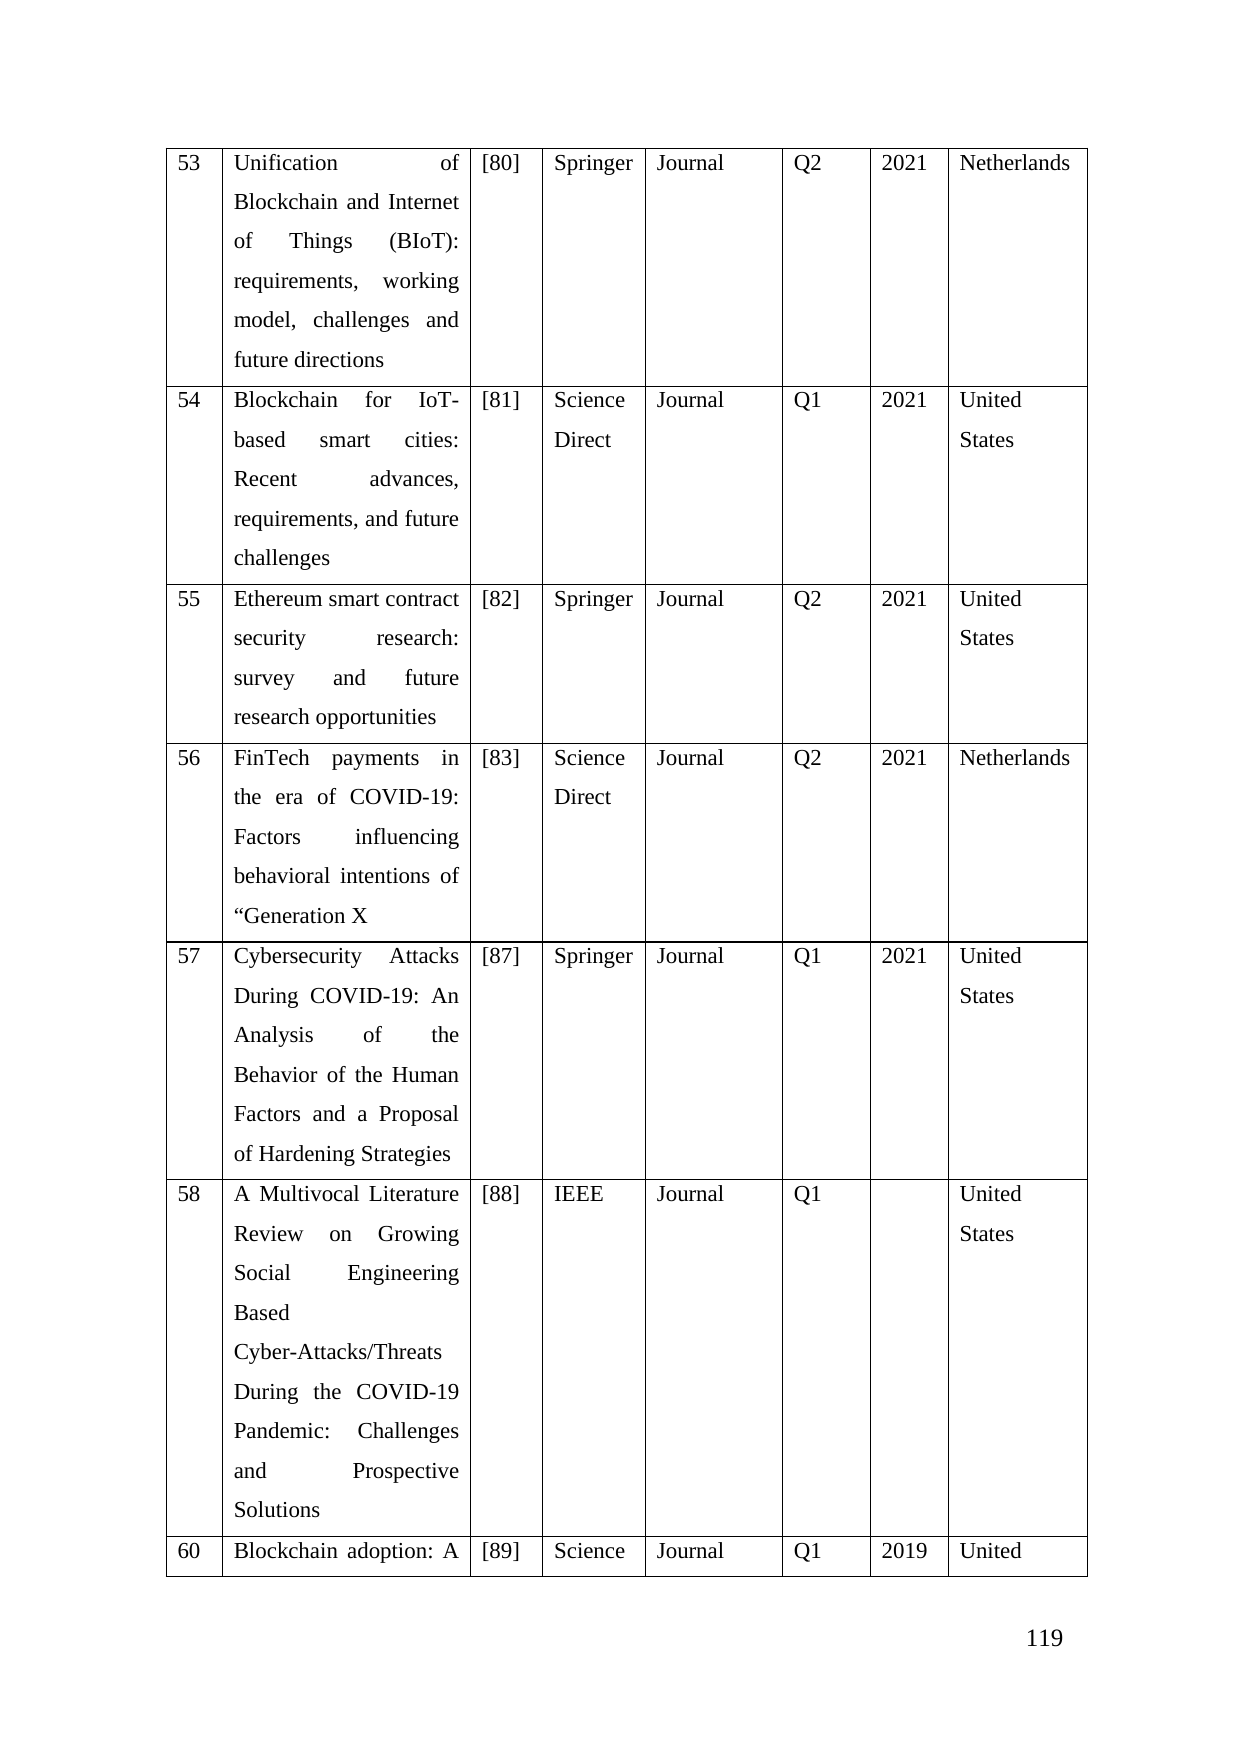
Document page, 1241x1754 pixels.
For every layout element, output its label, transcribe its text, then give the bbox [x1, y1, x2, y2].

table_cell Journal [646, 943, 782, 1179]
table_cell Springer [543, 149, 645, 386]
table_cell [471, 387, 542, 584]
table_cell [471, 1180, 542, 1536]
table_cell [871, 1180, 948, 1536]
table_cell 54 [167, 387, 222, 584]
table_cell Ethereum smart contract security research: survey and future research opportunities [223, 585, 470, 743]
table_cell 55 [167, 585, 222, 743]
table_cell Journal [646, 1180, 782, 1536]
table_cell [471, 744, 542, 941]
table_cell 60 [167, 1537, 222, 1576]
table_cell [471, 149, 542, 386]
table_cell Netherlands [949, 149, 1087, 386]
table_cell United States [949, 943, 1087, 1179]
table_cell Science Direct [543, 1537, 645, 1576]
table_cell Springer [543, 585, 645, 743]
table_cell Springer [543, 943, 645, 1179]
table_cell 58 [167, 1180, 222, 1536]
table_cell Netherlands [949, 744, 1087, 941]
table_cell United States [949, 1180, 1087, 1536]
table_cell [471, 1537, 542, 1576]
table_cell Q1 [783, 387, 870, 584]
table_cell Journal [646, 387, 782, 584]
table_cell Q2 [783, 585, 870, 743]
table_cell Blockchain for IoT-based smart cities: Recent advances, requirements, and future challenges [223, 387, 470, 584]
table_cell 53 [167, 149, 222, 386]
table_cell 2019 [871, 1537, 948, 1576]
table_cell FinTech payments in the era of COVID-19: Factors influencing behavioral intentions of “Generation X [223, 744, 470, 941]
table_cell Journal [646, 1537, 782, 1576]
table_cell Q1 [783, 943, 870, 1179]
table_cell Cybersecurity Attacks During COVID-19: An Analysis of the Behavior of the Human Factors and a Proposal of Hardening Strategies [223, 943, 470, 1179]
table_cell Science Direct [543, 387, 645, 584]
table_cell [471, 585, 542, 743]
table_cell Q2 [783, 149, 870, 386]
table_cell Science Direct [543, 744, 645, 941]
table_cell 2021 [871, 943, 948, 1179]
table_cell United States [949, 387, 1087, 584]
table_cell [471, 943, 542, 1179]
table_cell 2021 [871, 149, 948, 386]
table_cell Journal [646, 744, 782, 941]
table_cell Unification of Blockchain and Internet of Things (BIoT): requirements, working model, challenges and future directions [223, 149, 470, 386]
table_cell Q1 [783, 1537, 870, 1576]
table_cell United Kingdom [949, 1537, 1087, 1576]
table_cell 2021 [871, 387, 948, 584]
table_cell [223, 1537, 470, 1576]
table_cell United States [949, 585, 1087, 743]
table_cell Q1 [783, 1180, 870, 1536]
table_cell Journal [646, 585, 782, 743]
table_cell Journal [646, 149, 782, 386]
table_cell 56 [167, 744, 222, 941]
table_cell 2021 [871, 585, 948, 743]
table_cell 2021 [871, 744, 948, 941]
table_cell IEEE [543, 1180, 645, 1536]
table_cell Q2 [783, 744, 870, 941]
table_cell A Multivocal Literature Review on Growing Social Engineering Based Cyber-Attacks/Threats During the COVID-19 Pandemic: Challenges and Prospective Solutions [223, 1180, 470, 1536]
table_cell 57 [167, 943, 222, 1179]
